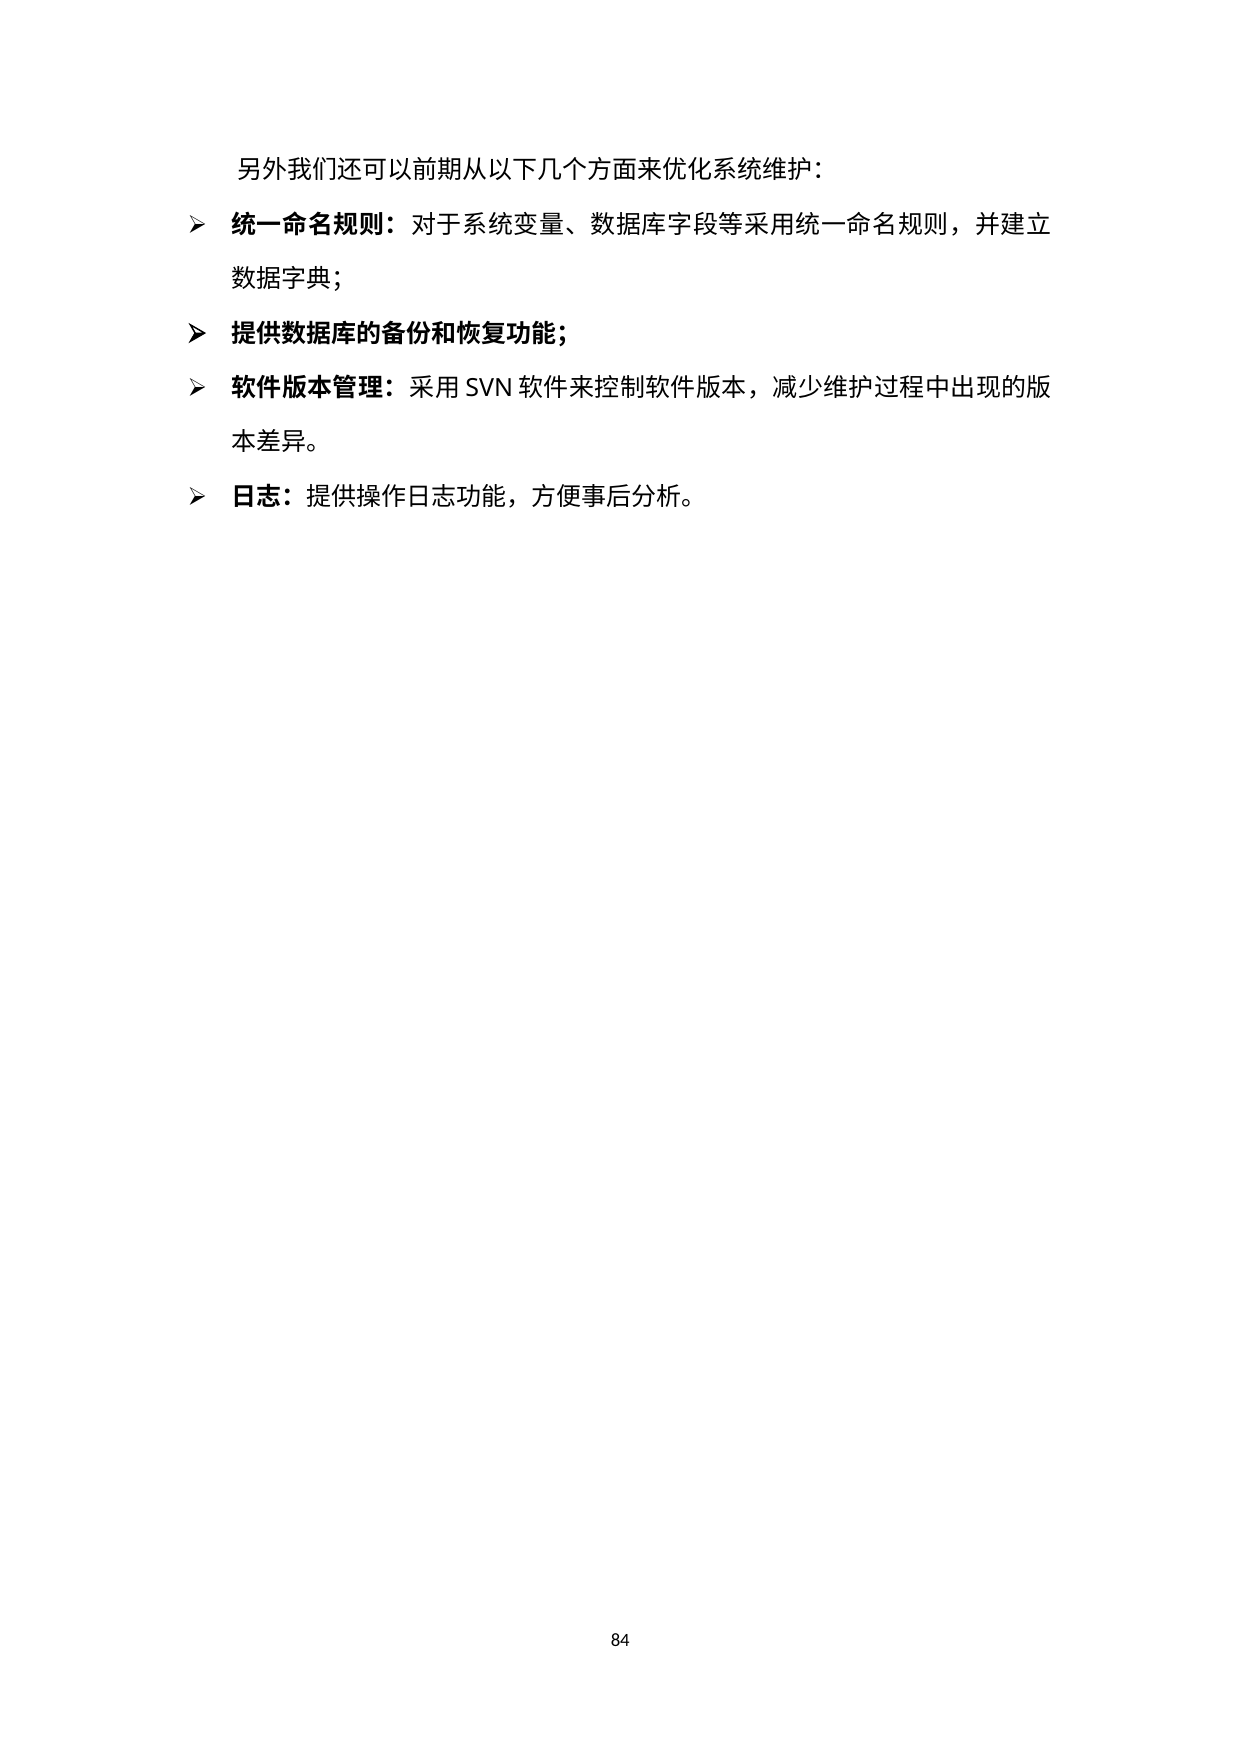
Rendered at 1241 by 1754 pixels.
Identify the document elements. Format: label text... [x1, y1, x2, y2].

list 提供数据库的备份和恢复功能； [187, 313, 1053, 349]
list 日志：提供操作日志功能，方便事后分析。 [187, 476, 1053, 512]
list 软件版本管理：采用SVN软件来控制软件版本，减少维护过程中出现的版本差异。 [187, 367, 1053, 458]
text 另外我们还可以前期从以下几个方面来优化系统维护： [187, 150, 1053, 186]
list 统一命名规则：对于系统变量、数据库字段等采用统一命名规则，并建立数据字典； [187, 204, 1053, 295]
